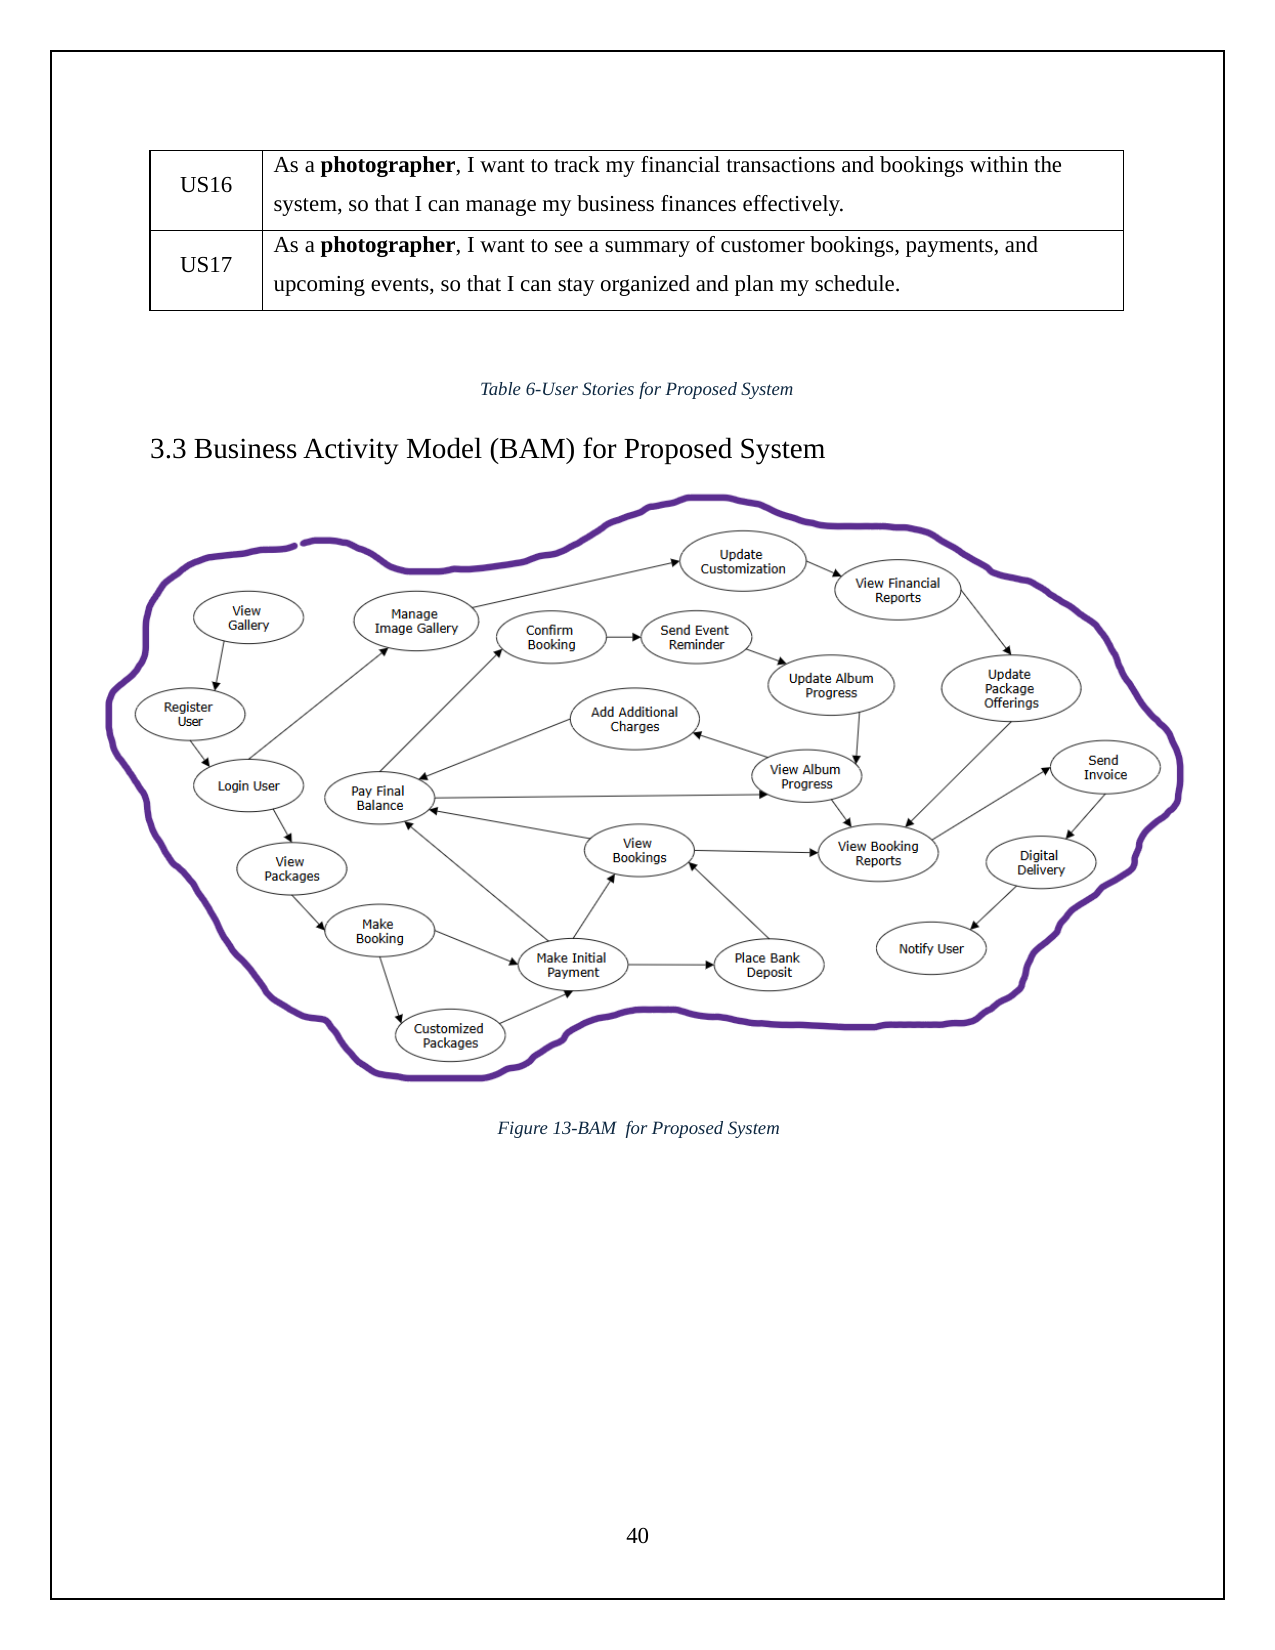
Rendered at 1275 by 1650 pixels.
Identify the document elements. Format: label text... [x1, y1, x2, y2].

subtitle 3.3 Business Activity Model (BAM) for Proposed System [150, 431, 1125, 465]
picture [60, 470, 1219, 1108]
table_cell US16 [151, 151, 262, 230]
table_cell As a photographer, I want to track my financial transactions and bookings within the system, so that I can manage my business finances effectively. [263, 151, 1123, 230]
table_cell As a photographer, I want to see a summary of customer bookings, payments, and upcoming events, so that I can stay organized and plan my schedule. [263, 231, 1123, 310]
table_cell US17 [151, 231, 262, 310]
